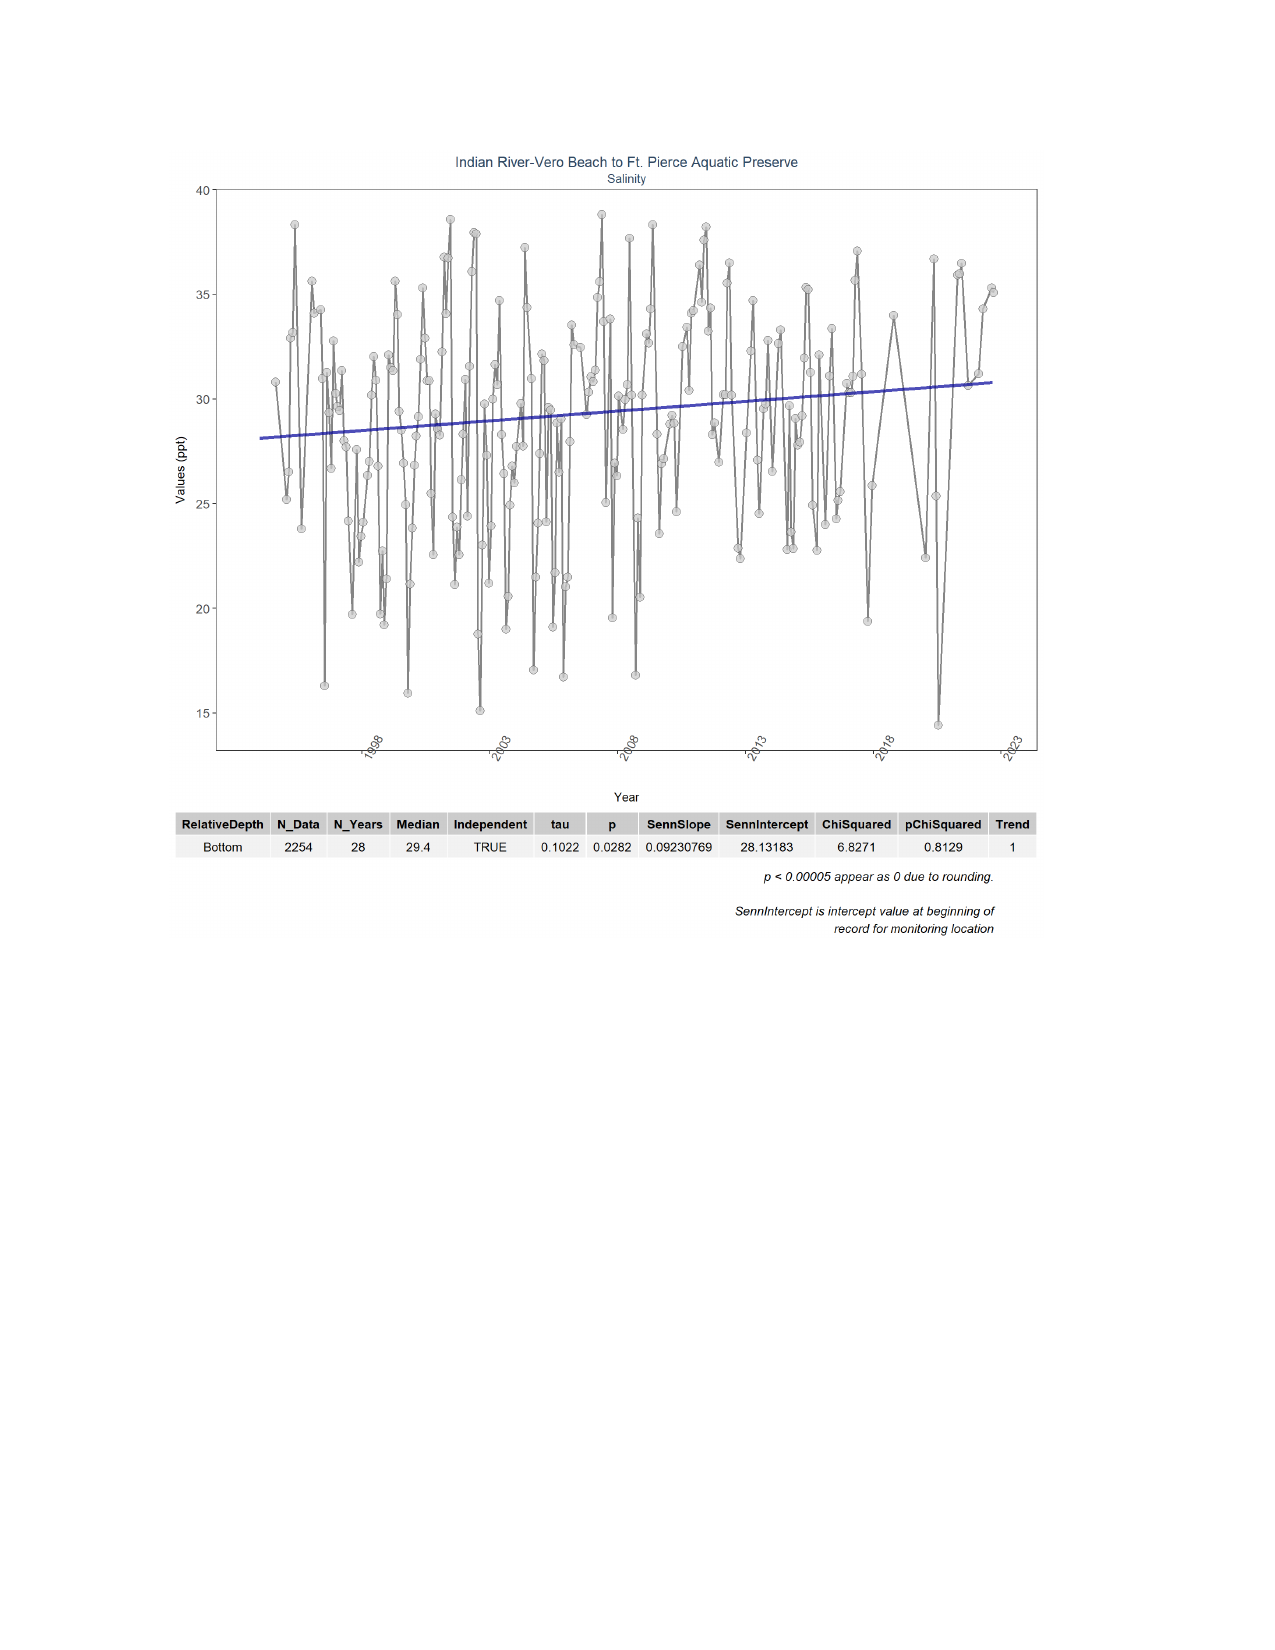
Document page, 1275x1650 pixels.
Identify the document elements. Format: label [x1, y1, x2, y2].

picture [168, 150, 1044, 938]
